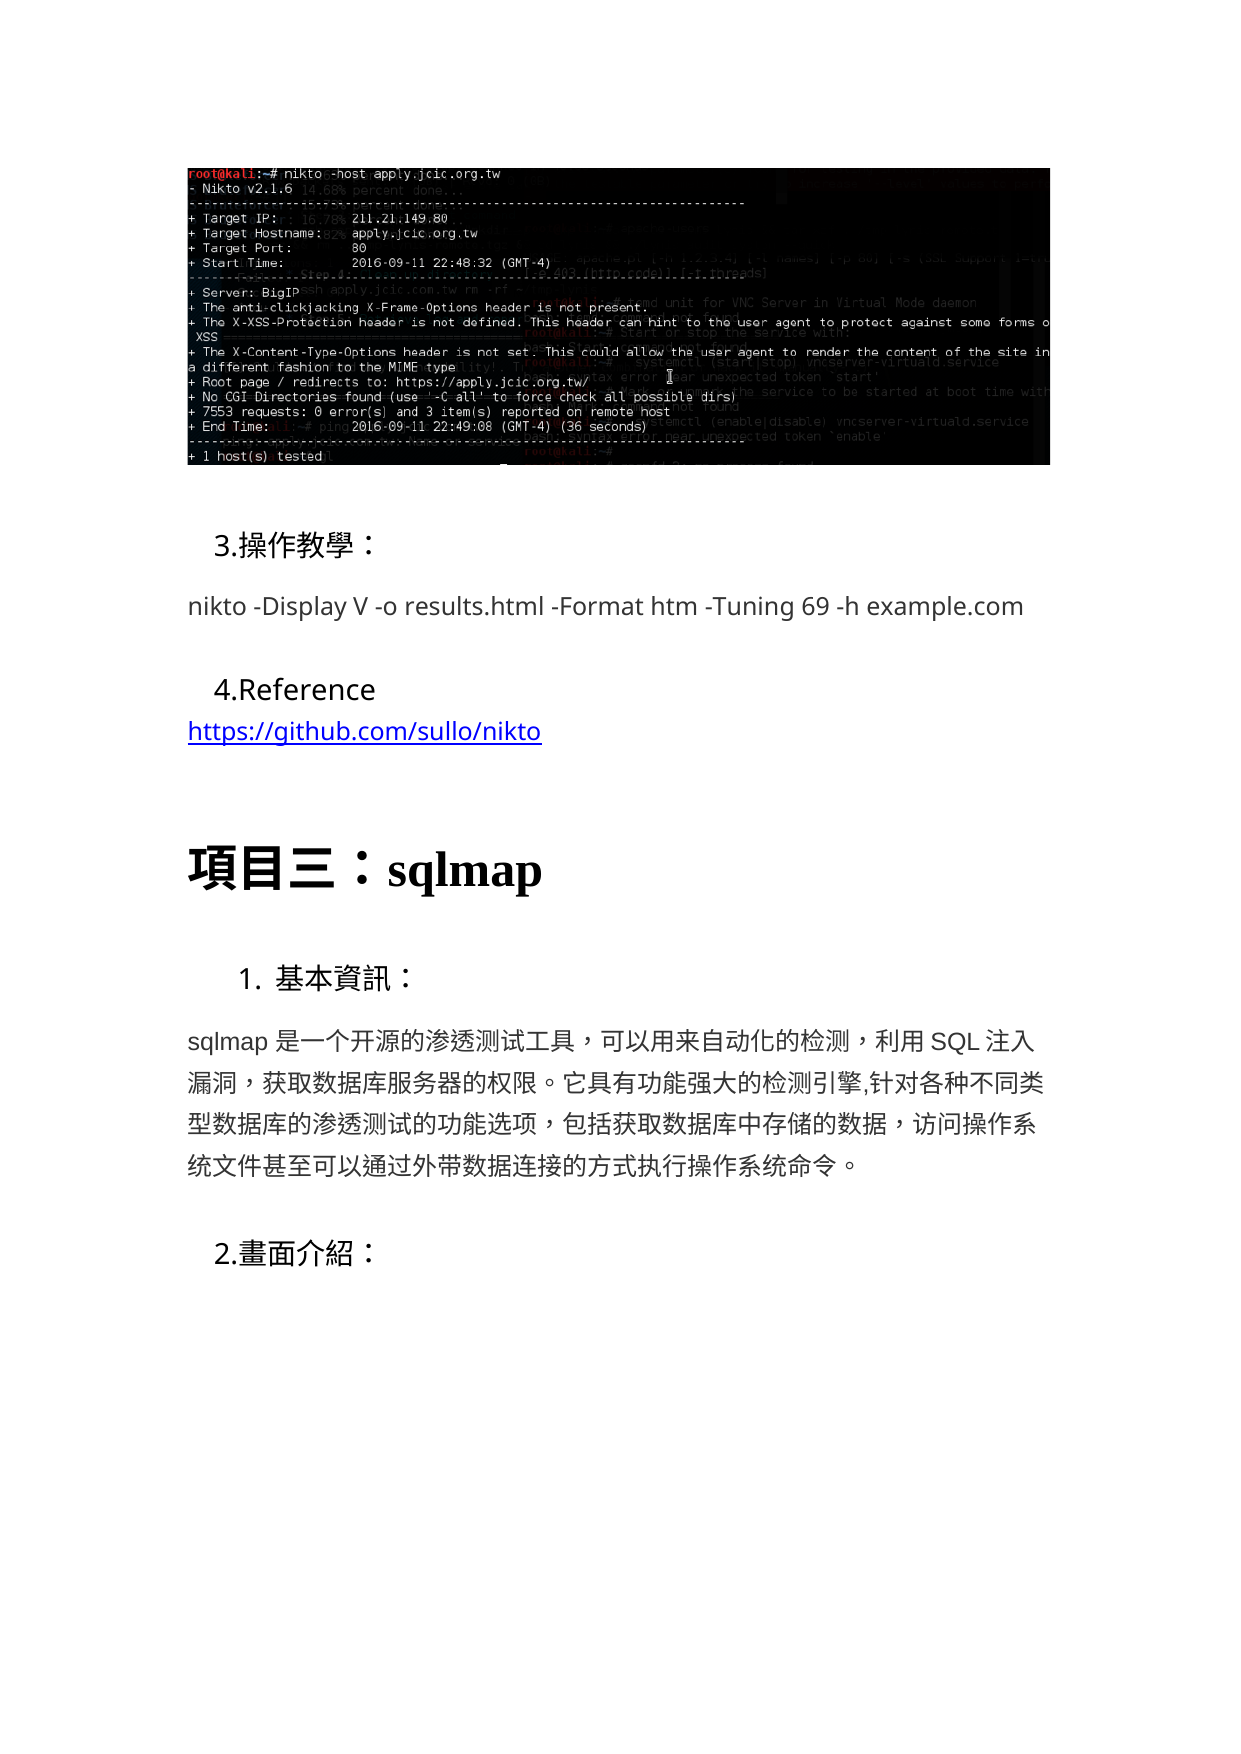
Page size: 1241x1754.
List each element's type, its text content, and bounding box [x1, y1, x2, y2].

subtitle 項目三：sqlmap [187, 823, 1053, 906]
text 2.畫面介紹： [187, 1210, 1053, 1294]
text 4.Reference [187, 669, 1053, 710]
list 基本資訊： [237, 935, 1053, 1019]
text https://github.com/sullo/nikto [187, 710, 1053, 752]
text 3.操作教學： [187, 502, 1053, 585]
picture [187, 168, 1050, 465]
text nikto -Display V -o results.html -Format htm -Tuning 69 -h example.com [187, 585, 1053, 627]
text sqlmap 是一个开源的渗透测试工具，可以用来自动化的检测，利用SQL注入漏洞，获取数据库服务器的权限。它具有功能强大的检测引擎,针对各种不同类型数据库的渗透测试的功能选项，包括获取数据库中存储的数据，访问操作系统文件甚至可以通过外带数据连接的方式执行操作系统命令。 [187, 1019, 1053, 1185]
